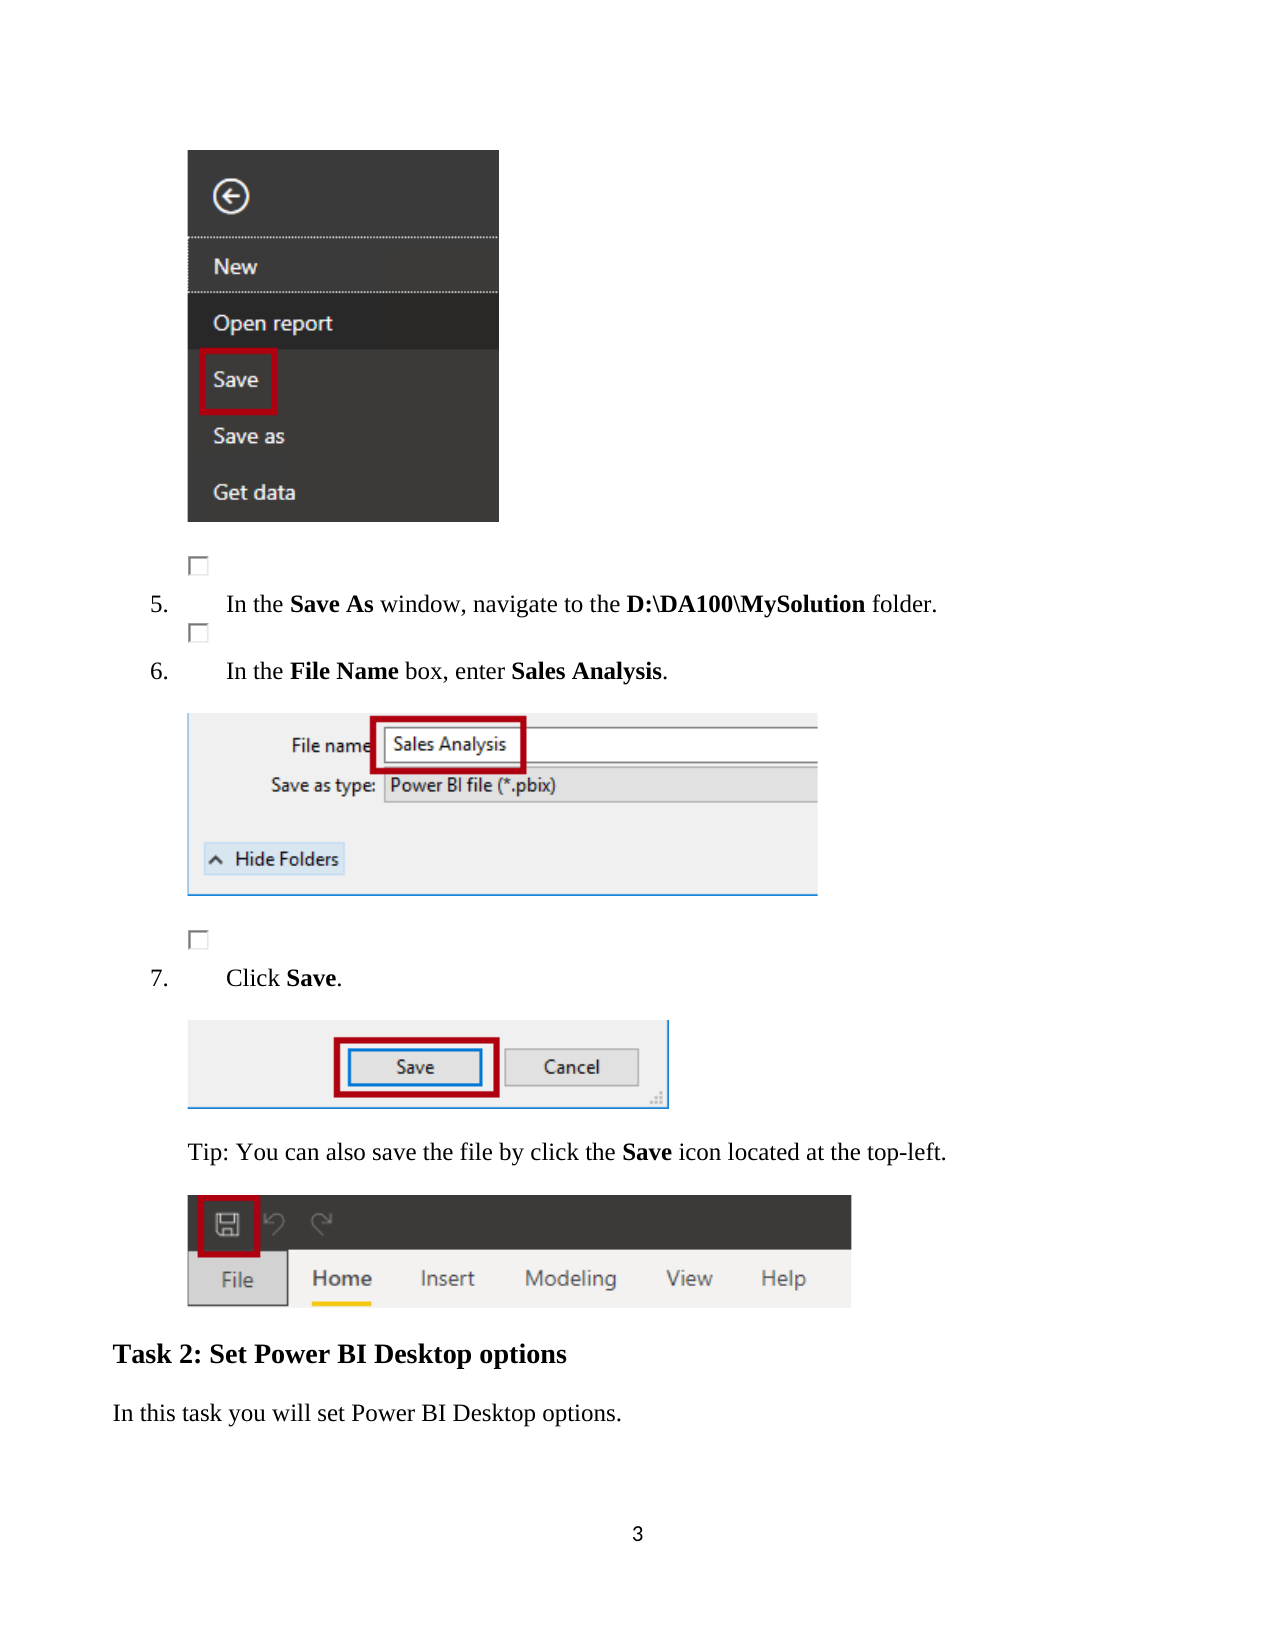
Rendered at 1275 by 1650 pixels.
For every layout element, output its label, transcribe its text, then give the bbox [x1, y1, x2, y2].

picture [187, 150, 499, 522]
picture [187, 713, 818, 896]
text Task 2: Set Power BI Desktop options [112, 1337, 1162, 1369]
picture [187, 1020, 669, 1109]
list In the Save As window, navigate to the D:\DA100\MySolution folder. [150, 550, 1162, 618]
list In the File Name box, enter Sales Analysis. [150, 618, 1162, 685]
list Click Save. [150, 924, 1162, 992]
picture [187, 1195, 852, 1308]
text Tip: You can also save the file by click the Save icon located at the top-left. [187, 1137, 1162, 1166]
text In this task you will set Power BI Desktop options. [112, 1398, 1162, 1427]
